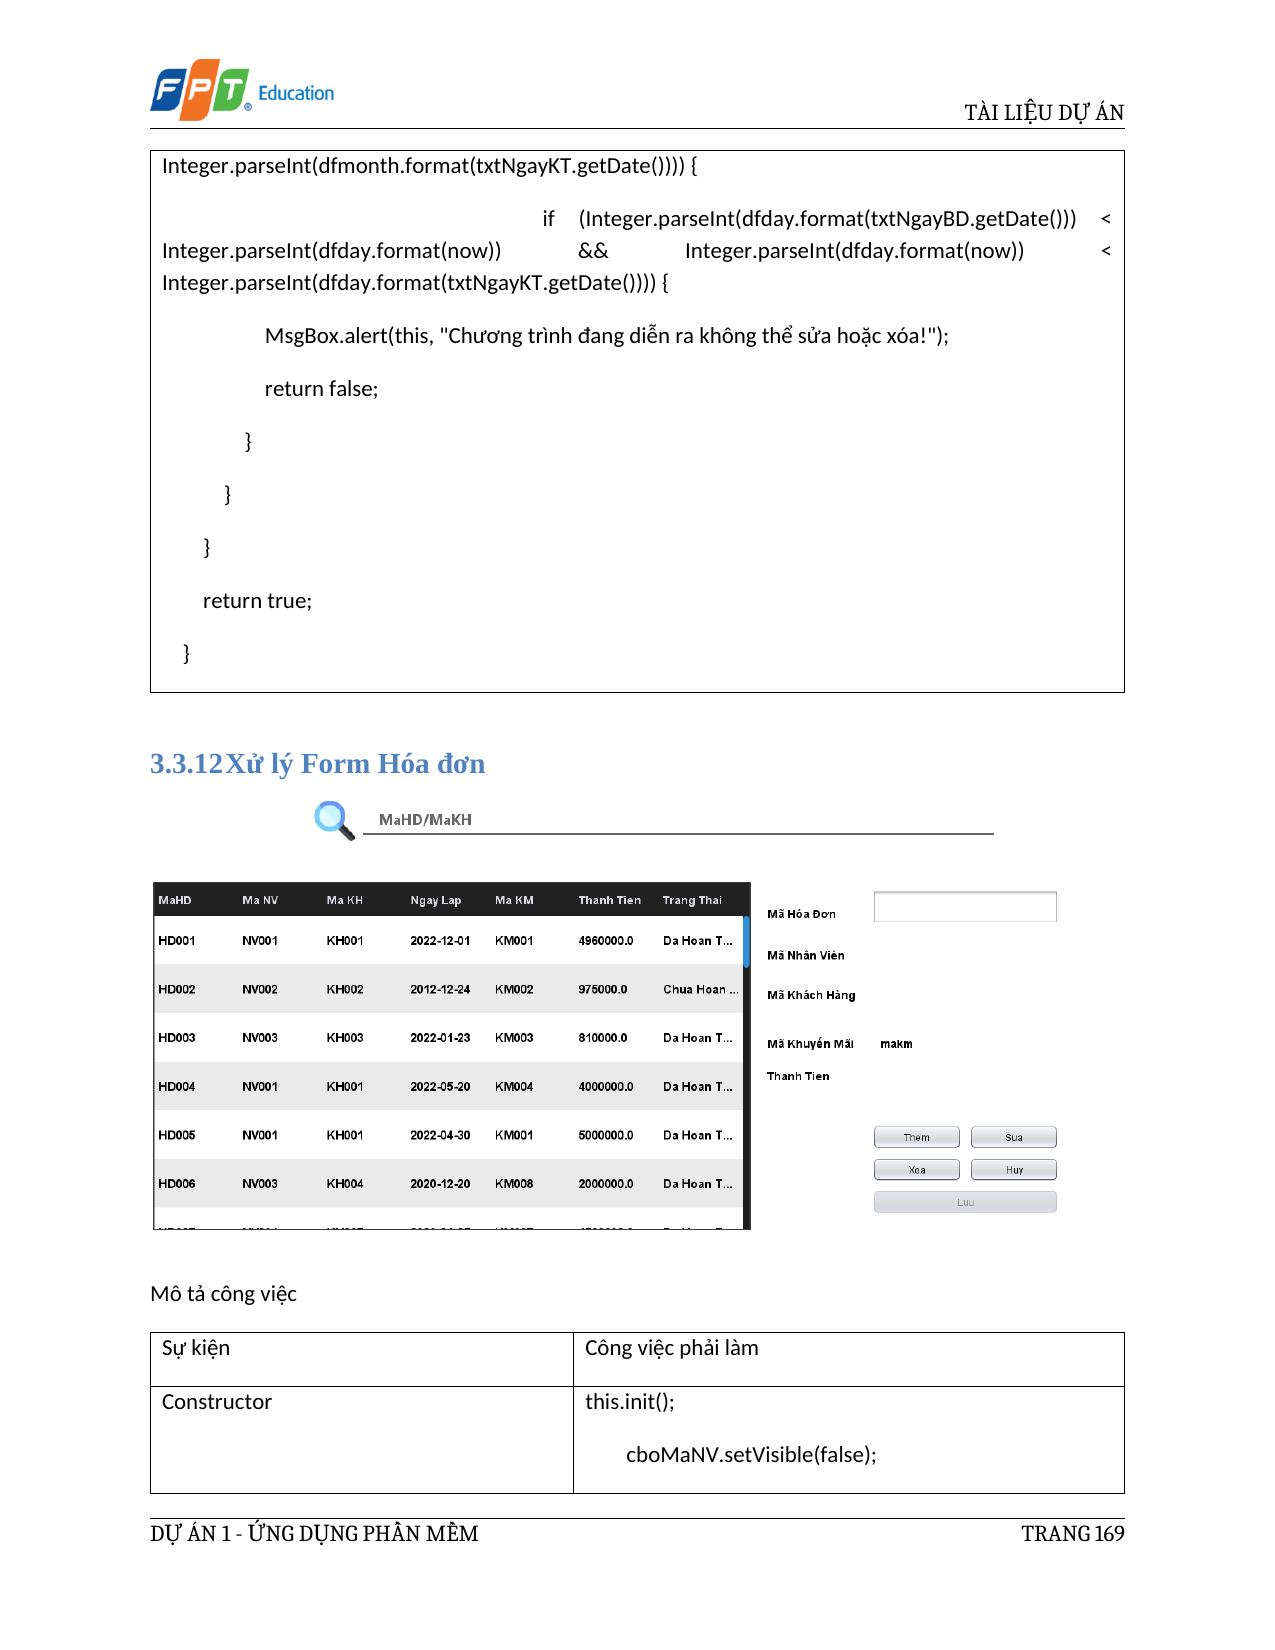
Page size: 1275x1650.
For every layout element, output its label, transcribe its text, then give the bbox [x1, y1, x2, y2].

table_header Công việc phải làm [574, 1333, 1124, 1386]
table_cell Constructor [151, 1387, 573, 1493]
subtitle Xử lý Form Hóa đơn [150, 746, 1125, 780]
picture [150, 785, 1125, 1255]
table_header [151, 151, 1124, 692]
picture [150, 59, 336, 121]
table_header Sự kiện [151, 1333, 573, 1386]
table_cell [574, 1387, 1124, 1493]
text Mô tả công việc [150, 1279, 1125, 1307]
